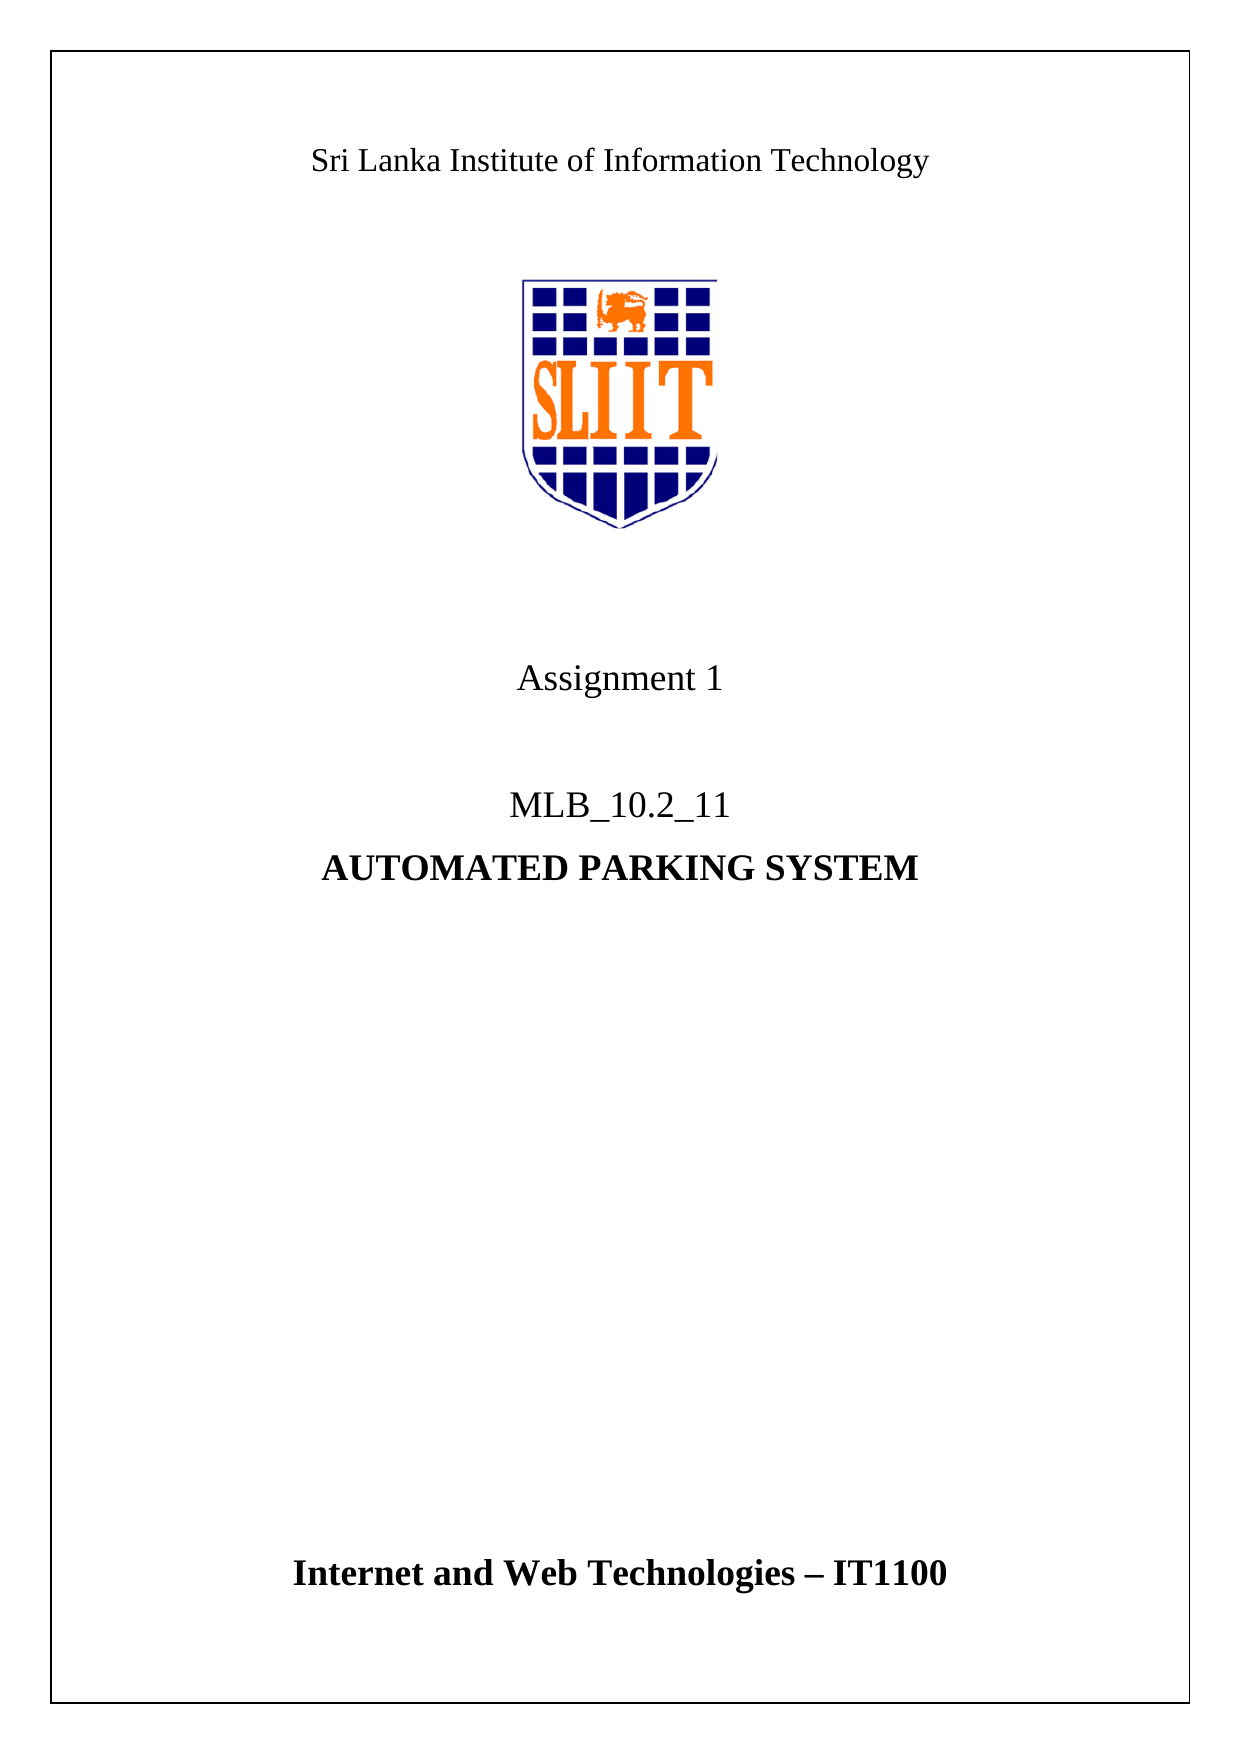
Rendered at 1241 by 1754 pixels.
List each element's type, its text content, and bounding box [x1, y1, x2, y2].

picture [520, 278, 717, 526]
text AUTOMATED PARKING SYSTEM [150, 845, 1090, 888]
text Sri Lanka Institute of Information Technology [150, 141, 1090, 179]
text MLB_10.2_11 [150, 782, 1090, 825]
text Assignment 1 [150, 656, 1090, 699]
text Internet and Web Technologies – IT1100 [150, 1550, 1090, 1593]
